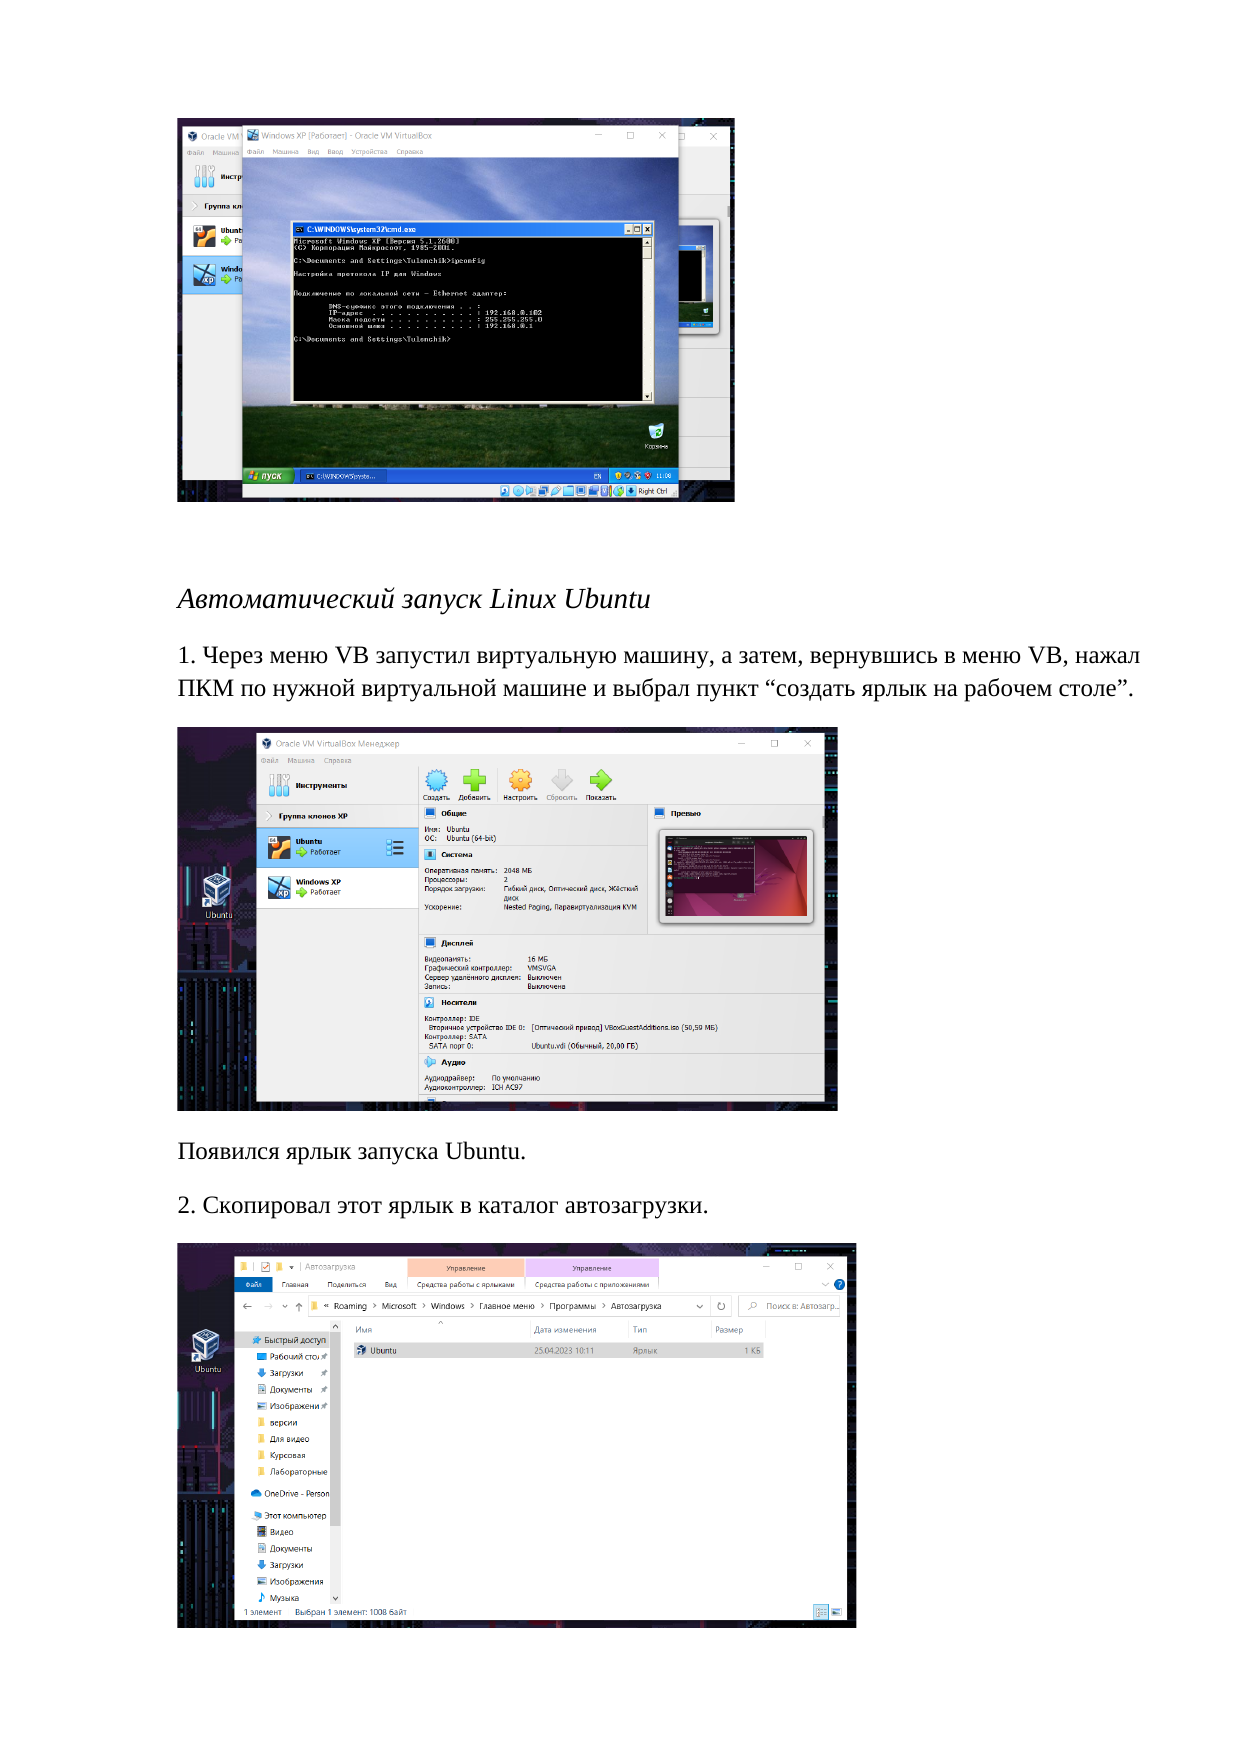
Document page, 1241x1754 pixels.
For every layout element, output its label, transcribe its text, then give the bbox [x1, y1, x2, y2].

text Автоматический запуск Linux Ubuntu [177, 581, 1152, 614]
text 2. Скопировал этот ярлык в каталог автозагрузки. [177, 1190, 1152, 1218]
picture [177, 727, 838, 1111]
picture [177, 118, 735, 502]
picture [177, 1243, 857, 1628]
text Появился ярлык запуска Ubuntu. [177, 1136, 1152, 1165]
text 1. Через меню VB запустил виртуальную машину, а затем, вернувшись в меню VB, нажал ПКМ по нужной виртуальной машине и выбрал пункт “создать ярлык на рабочем столе”. [177, 640, 1152, 702]
